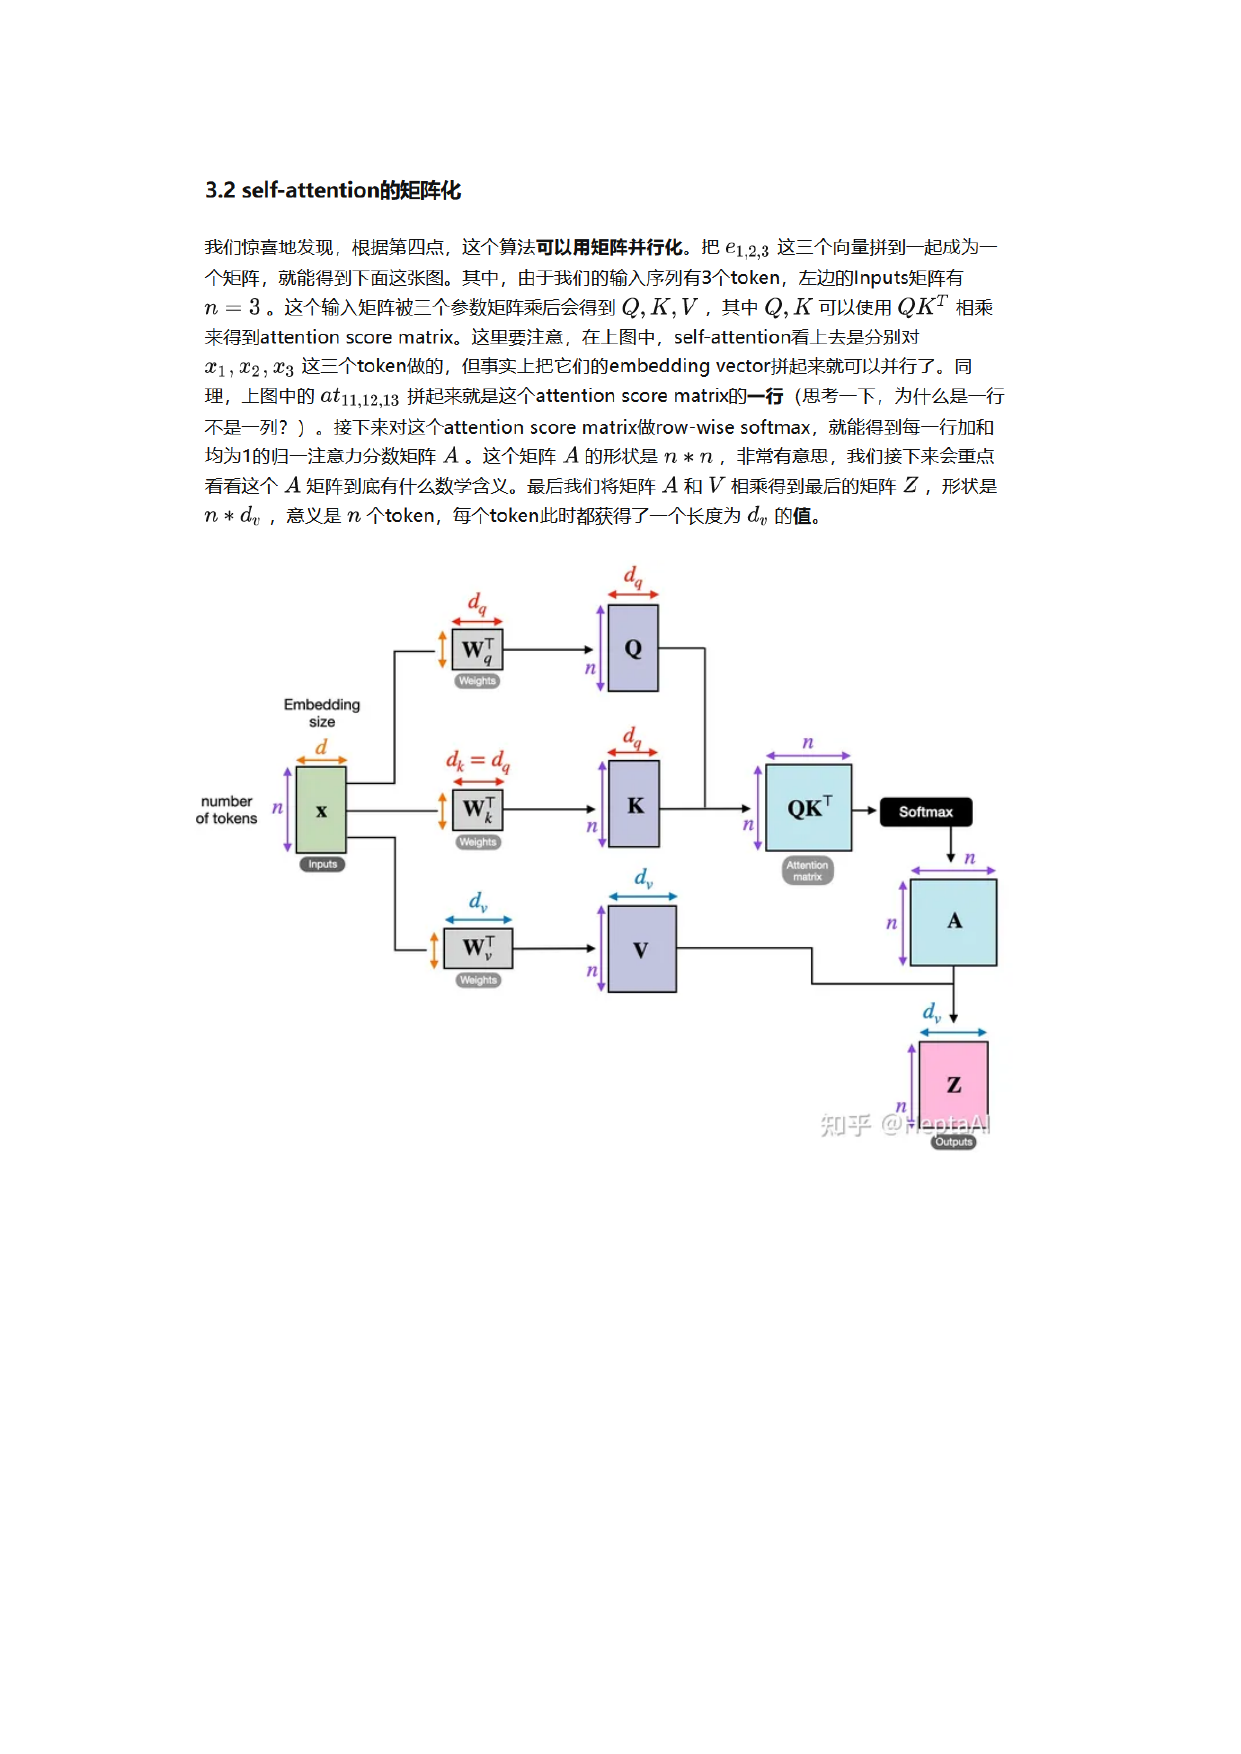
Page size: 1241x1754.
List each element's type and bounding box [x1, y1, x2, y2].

picture [187, 170, 1013, 544]
picture [187, 560, 1013, 1162]
